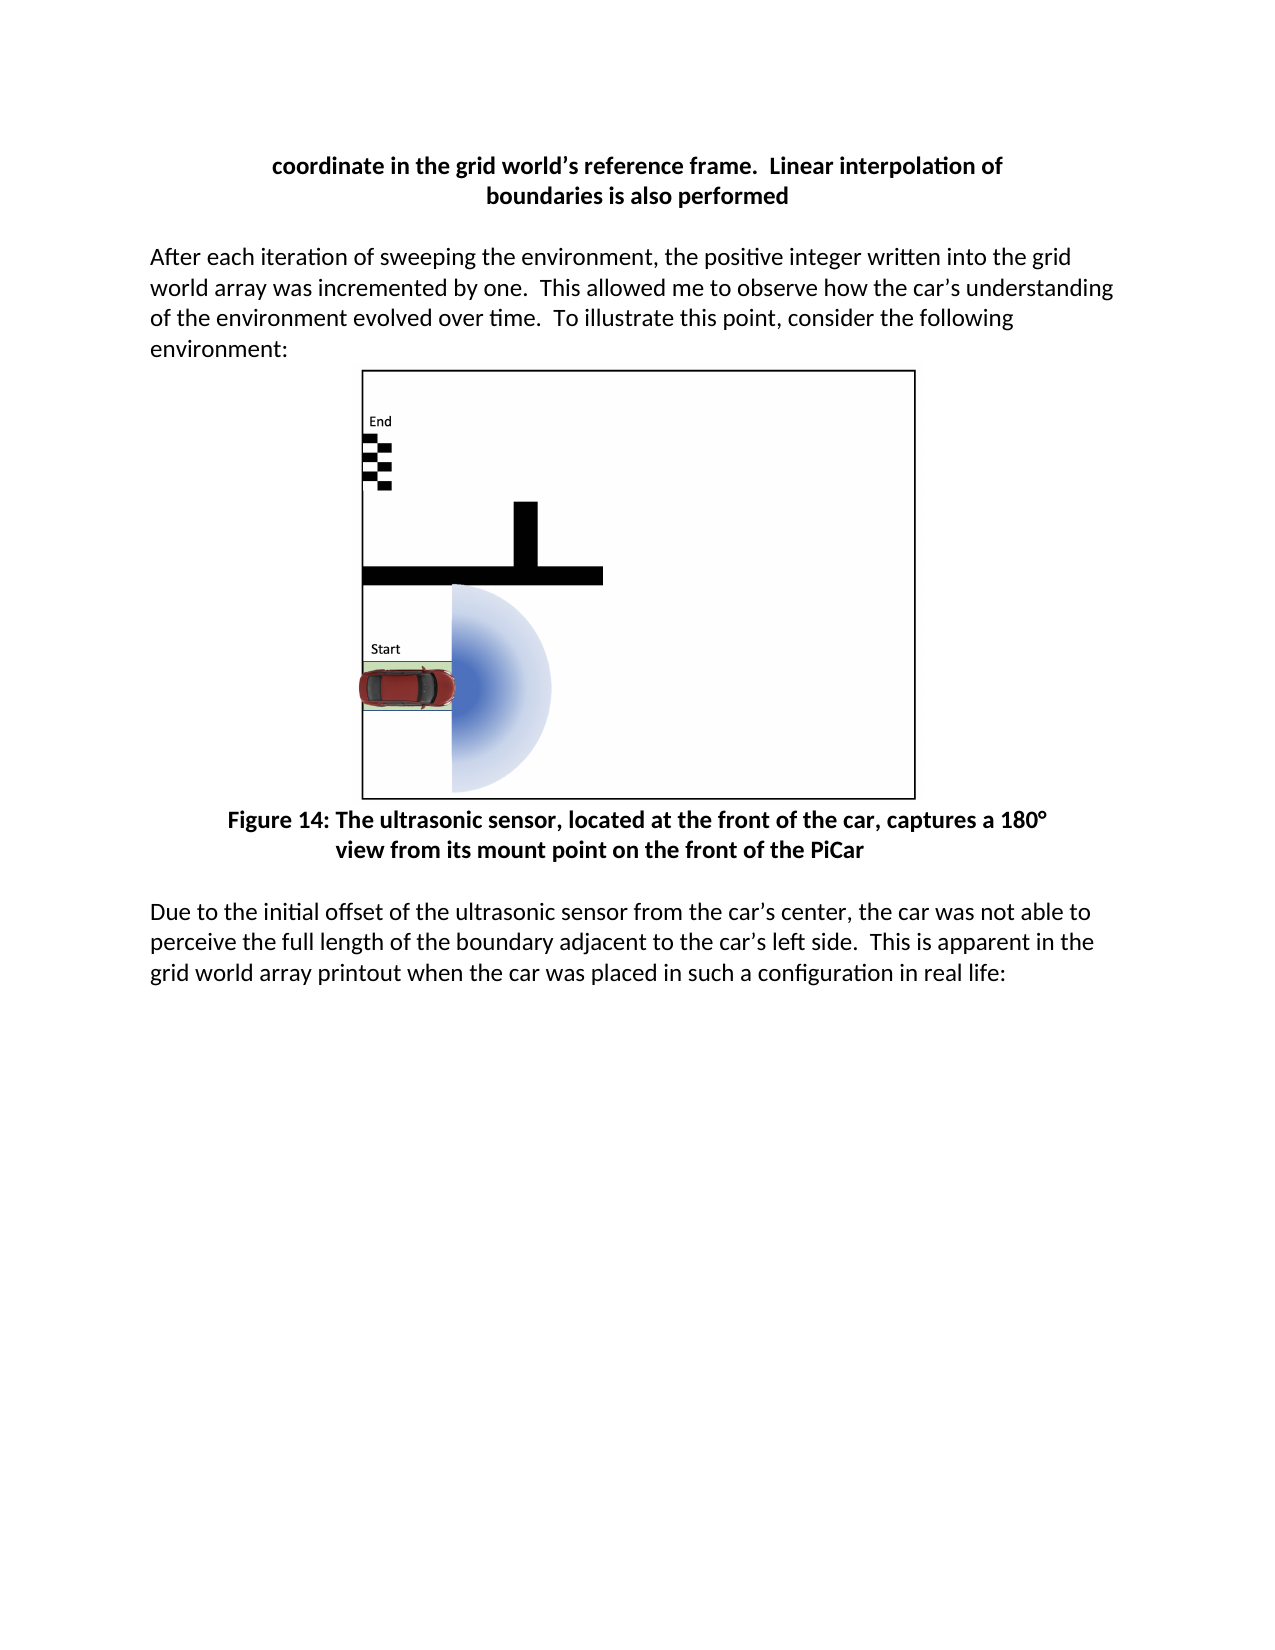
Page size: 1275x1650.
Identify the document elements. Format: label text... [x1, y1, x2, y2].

picture [351, 363, 924, 805]
text Due to the initial offset of the ultrasonic sensor from the car’s center, the car was not able to perceive the full length of the boundary adjacent to the car’s left side. This is apparent in the grid world array printout when the car was placed in such a configuration in real life: [150, 896, 1125, 987]
text After each iteration of sweeping the environment, the positive integer written into the grid world array was incremented by one. This allowed me to observe how the car’s understanding of the environment evolved over time. To illustrate this point, consider the following environment: [150, 242, 1125, 364]
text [225, 150, 1050, 211]
text Figure 14: The ultrasonic sensor, located at the front of the car, captures a 180° view from its mount point on the front of the PiCar [150, 804, 1050, 865]
